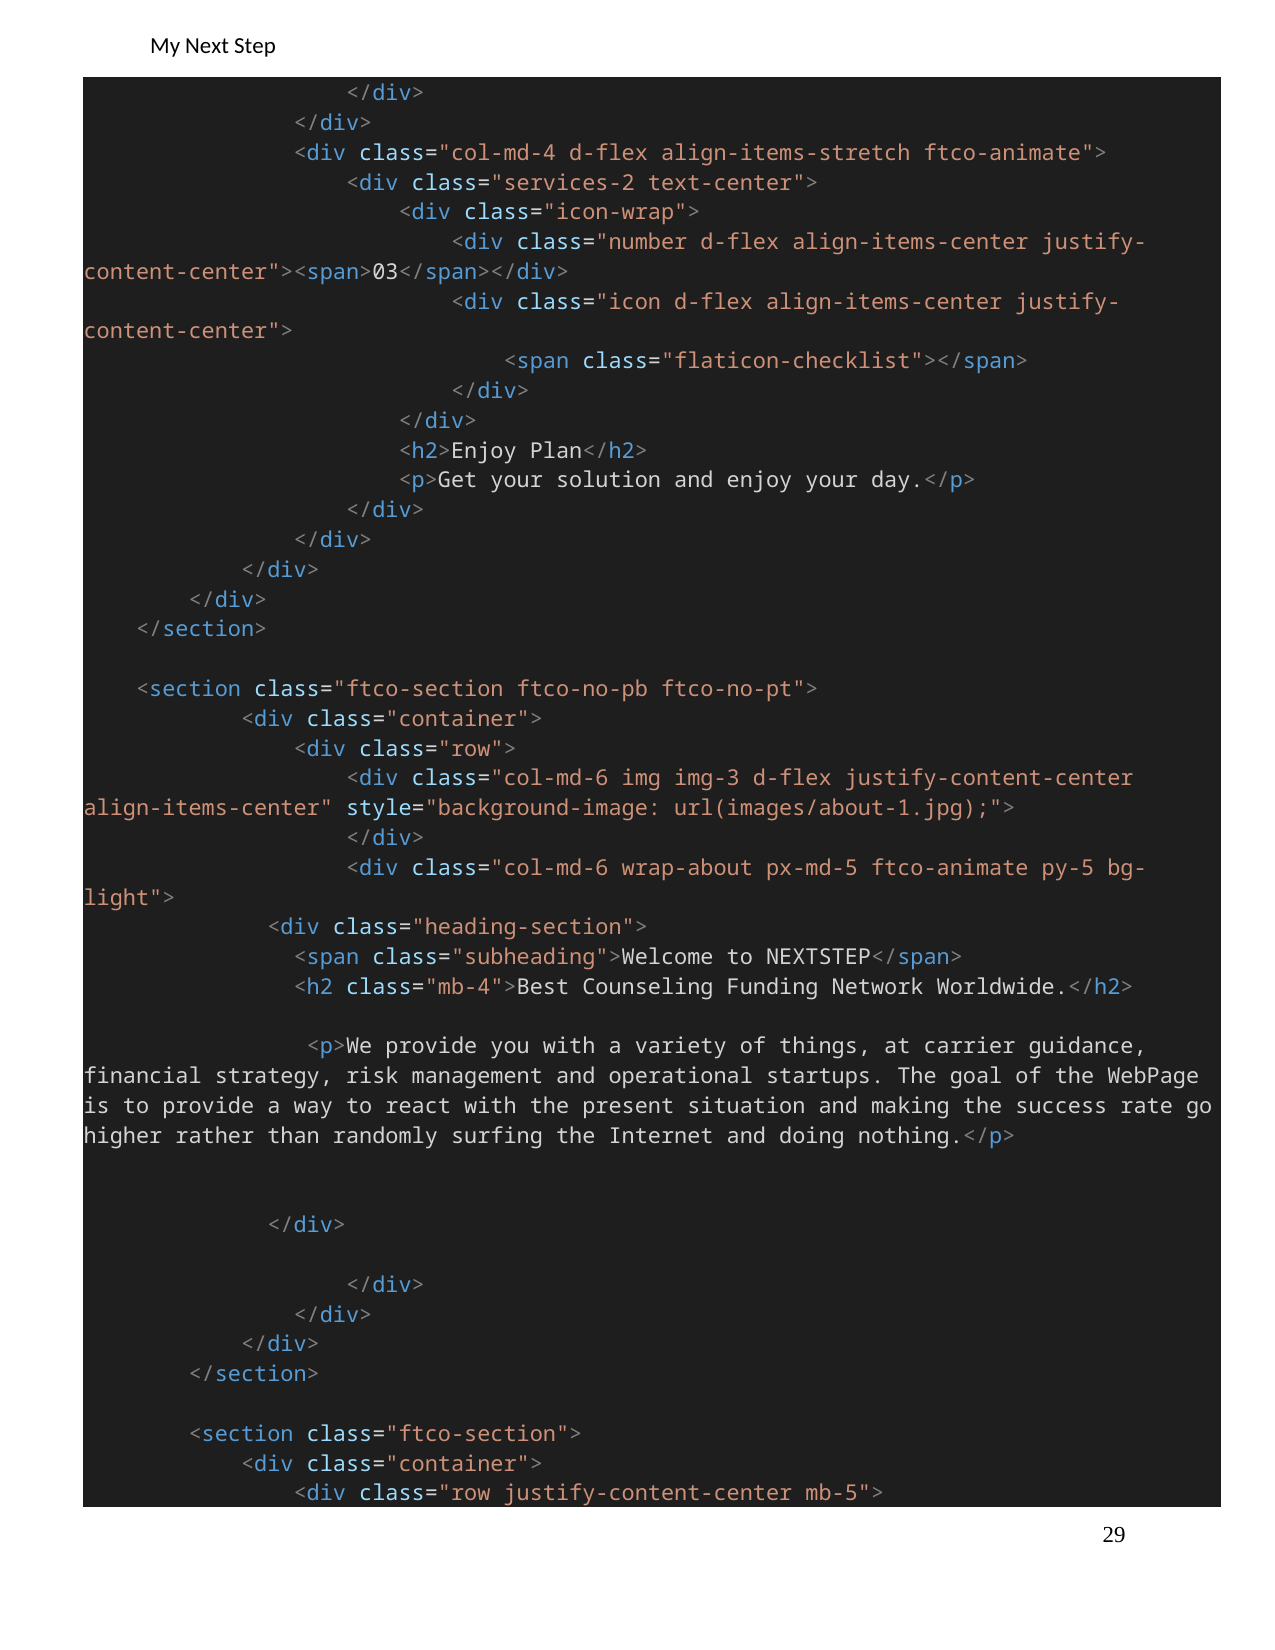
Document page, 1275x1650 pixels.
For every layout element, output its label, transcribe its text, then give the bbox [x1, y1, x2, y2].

text </div> [83, 554, 1221, 583]
text </div> [83, 822, 1221, 852]
text <div class="row justify-content-center mb-5"> [83, 1477, 1221, 1507]
text </div> [83, 405, 1221, 434]
text <div class="row"> [83, 732, 1221, 762]
text </div> [83, 375, 1221, 405]
text </div> [83, 1328, 1221, 1358]
text </div> [83, 1269, 1221, 1298]
text <div class="icon-wrap"> [83, 196, 1221, 226]
text <div class="col-md-6 img img-3 d-flex justify-content-center align-items-center" style="background-image: url(images/about-1.jpg);"> [83, 762, 1221, 822]
text <section class="ftco-section ftco-no-pb ftco-no-pt"> [83, 673, 1221, 703]
text <p>We provide you with a variety of things, at carrier guidance, financial strategy, risk management and operational startups. The goal of the WebPage is to provide a way to react with the present situation and making the success rate go higher rather than randomly surfing the Internet and doing nothing.</p> [83, 1030, 1221, 1149]
text <div class="heading-section"> [83, 911, 1221, 941]
text </div> [83, 107, 1221, 137]
text <h2>Enjoy Plan</h2> [83, 434, 1221, 464]
text <section class="ftco-section"> [83, 1418, 1221, 1447]
text </div> [83, 77, 1221, 107]
text <p>Get your solution and enjoy your day.</p> [83, 464, 1221, 494]
text <div class="container"> [83, 703, 1221, 732]
text <div class="col-md-6 wrap-about px-md-5 ftco-animate py-5 bg-light"> [83, 852, 1221, 911]
text </section> [83, 1358, 1221, 1388]
text <span class="flaticon-checklist"></span> [83, 345, 1221, 375]
text </div> [83, 1209, 1221, 1239]
text <div class="number d-flex align-items-center justify-content-center"><span>03</span></div> [83, 226, 1221, 286]
text </div> [83, 524, 1221, 554]
text <div class="container"> [83, 1447, 1221, 1477]
text <div class="icon d-flex align-items-center justify-content-center"> [83, 286, 1221, 345]
text <h2 class="mb-4">Best Counseling Funding Network Worldwide.</h2> [83, 971, 1221, 1001]
text <div class="col-md-4 d-flex align-items-stretch ftco-animate"> [83, 137, 1221, 166]
text </div> [83, 583, 1221, 613]
text <span class="subheading">Welcome to NEXTSTEP</span> [83, 941, 1221, 971]
text <div class="services-2 text-center"> [83, 166, 1221, 196]
text </div> [83, 1298, 1221, 1328]
text </section> [83, 613, 1221, 643]
text </div> [83, 494, 1221, 524]
